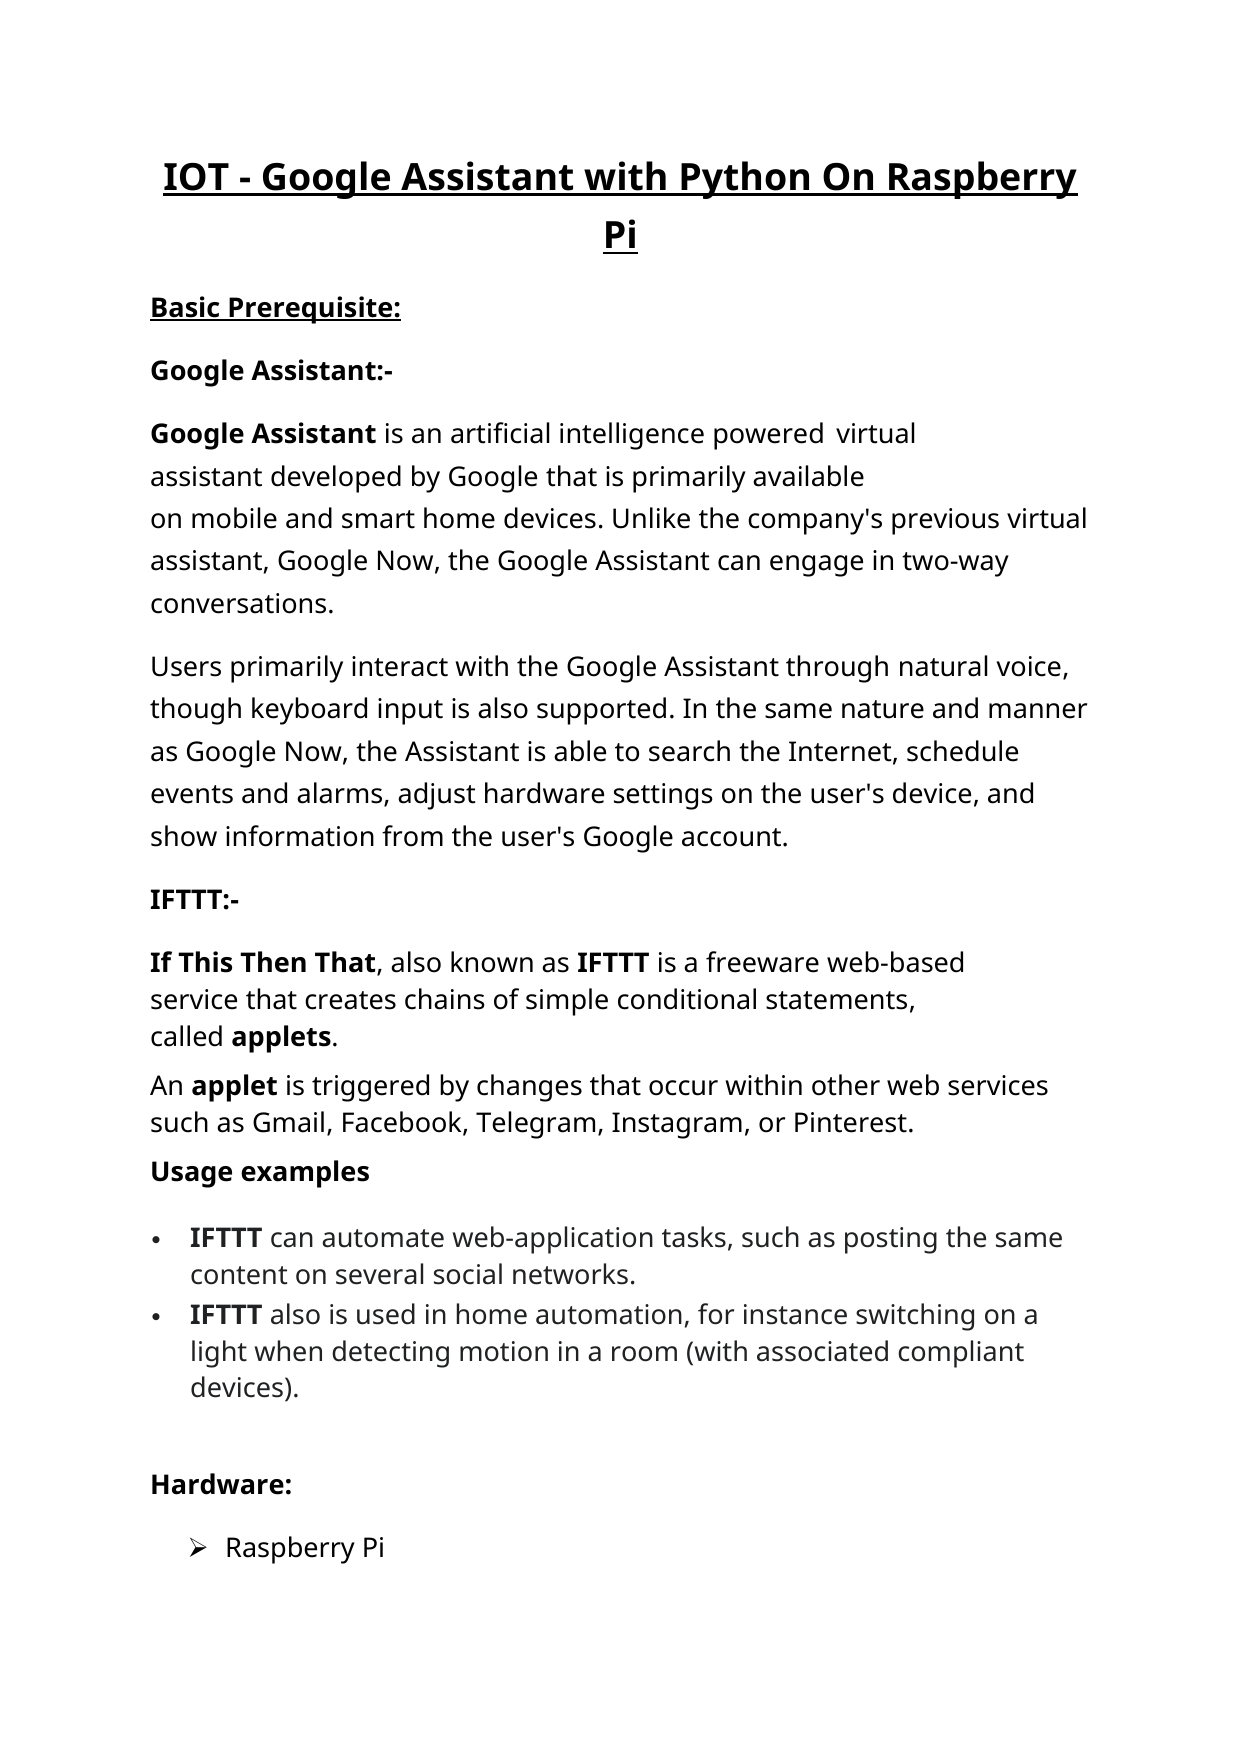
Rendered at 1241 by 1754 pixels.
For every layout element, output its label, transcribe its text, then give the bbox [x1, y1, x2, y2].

text Google Assistant:- [150, 351, 1090, 388]
text An applet is triggered by changes that occur within other web services such as Gmail, Facebook, Telegram, Instagram, or Pinterest. [150, 1067, 1090, 1140]
list Raspberry Pi [187, 1529, 1090, 1566]
text Hardware: [150, 1465, 1090, 1502]
text IFTTT:- [150, 880, 1090, 917]
text IOT - Google Assistant with Python On Raspberry Pi [150, 150, 1090, 260]
text Users primarily interact with the Google Assistant through natural voice, though keyboard input is also supported. In the same nature and manner as Google Now, the Assistant is able to search the Internet, schedule events and alarms, adjust hardware settings on the user's device, and show information from the user's Google account. [150, 647, 1090, 854]
text If This Then That, also known as IFTTT is a freeware web-based service that creates chains of simple conditional statements, called applets. [150, 943, 1090, 1054]
list IFTTT can automate web-application tasks, such as posting the same content on several social networks. [152, 1219, 1090, 1293]
list IFTTT also is used in home automation, for instance switching on a light when detecting motion in a room (with associated compliant devices). [152, 1295, 1090, 1406]
text Basic Prerequisite: [150, 288, 1090, 325]
text Usage examples [150, 1153, 1090, 1190]
text Google Assistant is an artificial intelligence powered virtual assistant developed by Google that is primarily available on mobile and smart home devices. Unlike the company's previous virtual assistant, Google Now, the Google Assistant can engage in two-way conversations. [150, 414, 1090, 621]
